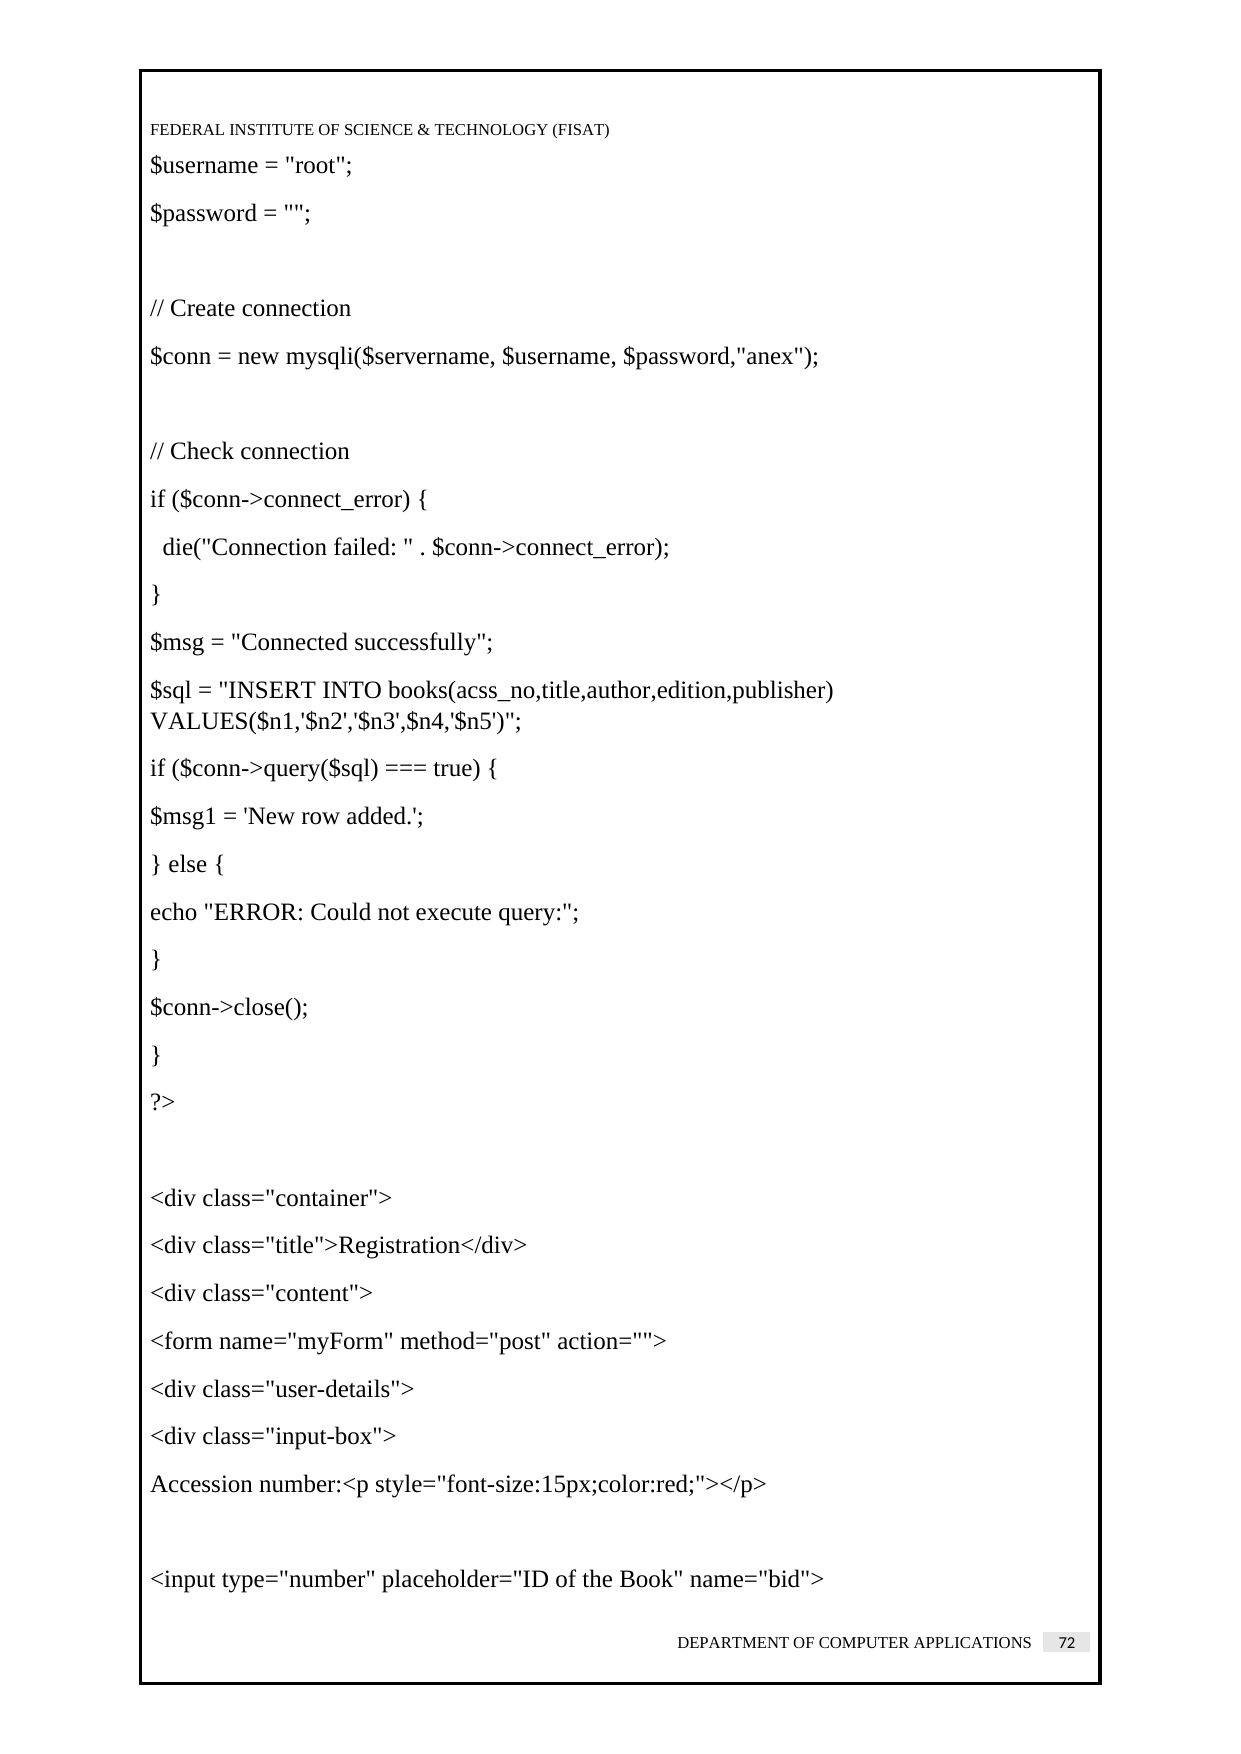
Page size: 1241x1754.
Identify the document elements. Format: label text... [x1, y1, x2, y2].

text echo "ERROR: Could not execute query:"; [150, 897, 1090, 925]
text if ($conn->query($sql) === true) { [150, 753, 1090, 782]
text $username = "root"; [150, 150, 1090, 179]
text } [150, 579, 1090, 608]
text $sql = "INSERT INTO books(acss_no,title,author,edition,publisher) VALUES($n1,'$n2','$n3',$n4,'$n5')"; [150, 675, 1090, 734]
text $password = ""; [150, 198, 1090, 226]
text <div class="content"> [150, 1278, 1090, 1307]
text if ($conn->connect_error) { [150, 484, 1090, 513]
text ?> [150, 1087, 1090, 1116]
text $msg1 = 'New row added.'; [150, 801, 1090, 830]
text <div class="container"> [150, 1183, 1090, 1212]
text <div class="input-box"> [150, 1421, 1090, 1450]
text die("Connection failed: " . $conn->connect_error); [150, 532, 1090, 560]
text // Check connection [150, 436, 1090, 465]
text Accession number:<p style="font-size:15px;color:red;"></p> [150, 1469, 1090, 1498]
text $conn = new mysqli($servername, $username, $password,"anex"); [150, 341, 1090, 369]
text <form name="myForm" method="post" action=""> [150, 1326, 1090, 1355]
text <input type="number" placeholder="ID of the Book" name="bid"> [150, 1564, 1090, 1593]
text } else { [150, 849, 1090, 878]
text // Create connection [150, 293, 1090, 322]
text <div class="title">Registration</div> [150, 1231, 1090, 1259]
text } [150, 944, 1090, 973]
text $conn->close(); [150, 992, 1090, 1021]
text } [150, 1040, 1090, 1068]
text $msg = "Connected successfully"; [150, 627, 1090, 656]
text <div class="user-details"> [150, 1374, 1090, 1402]
